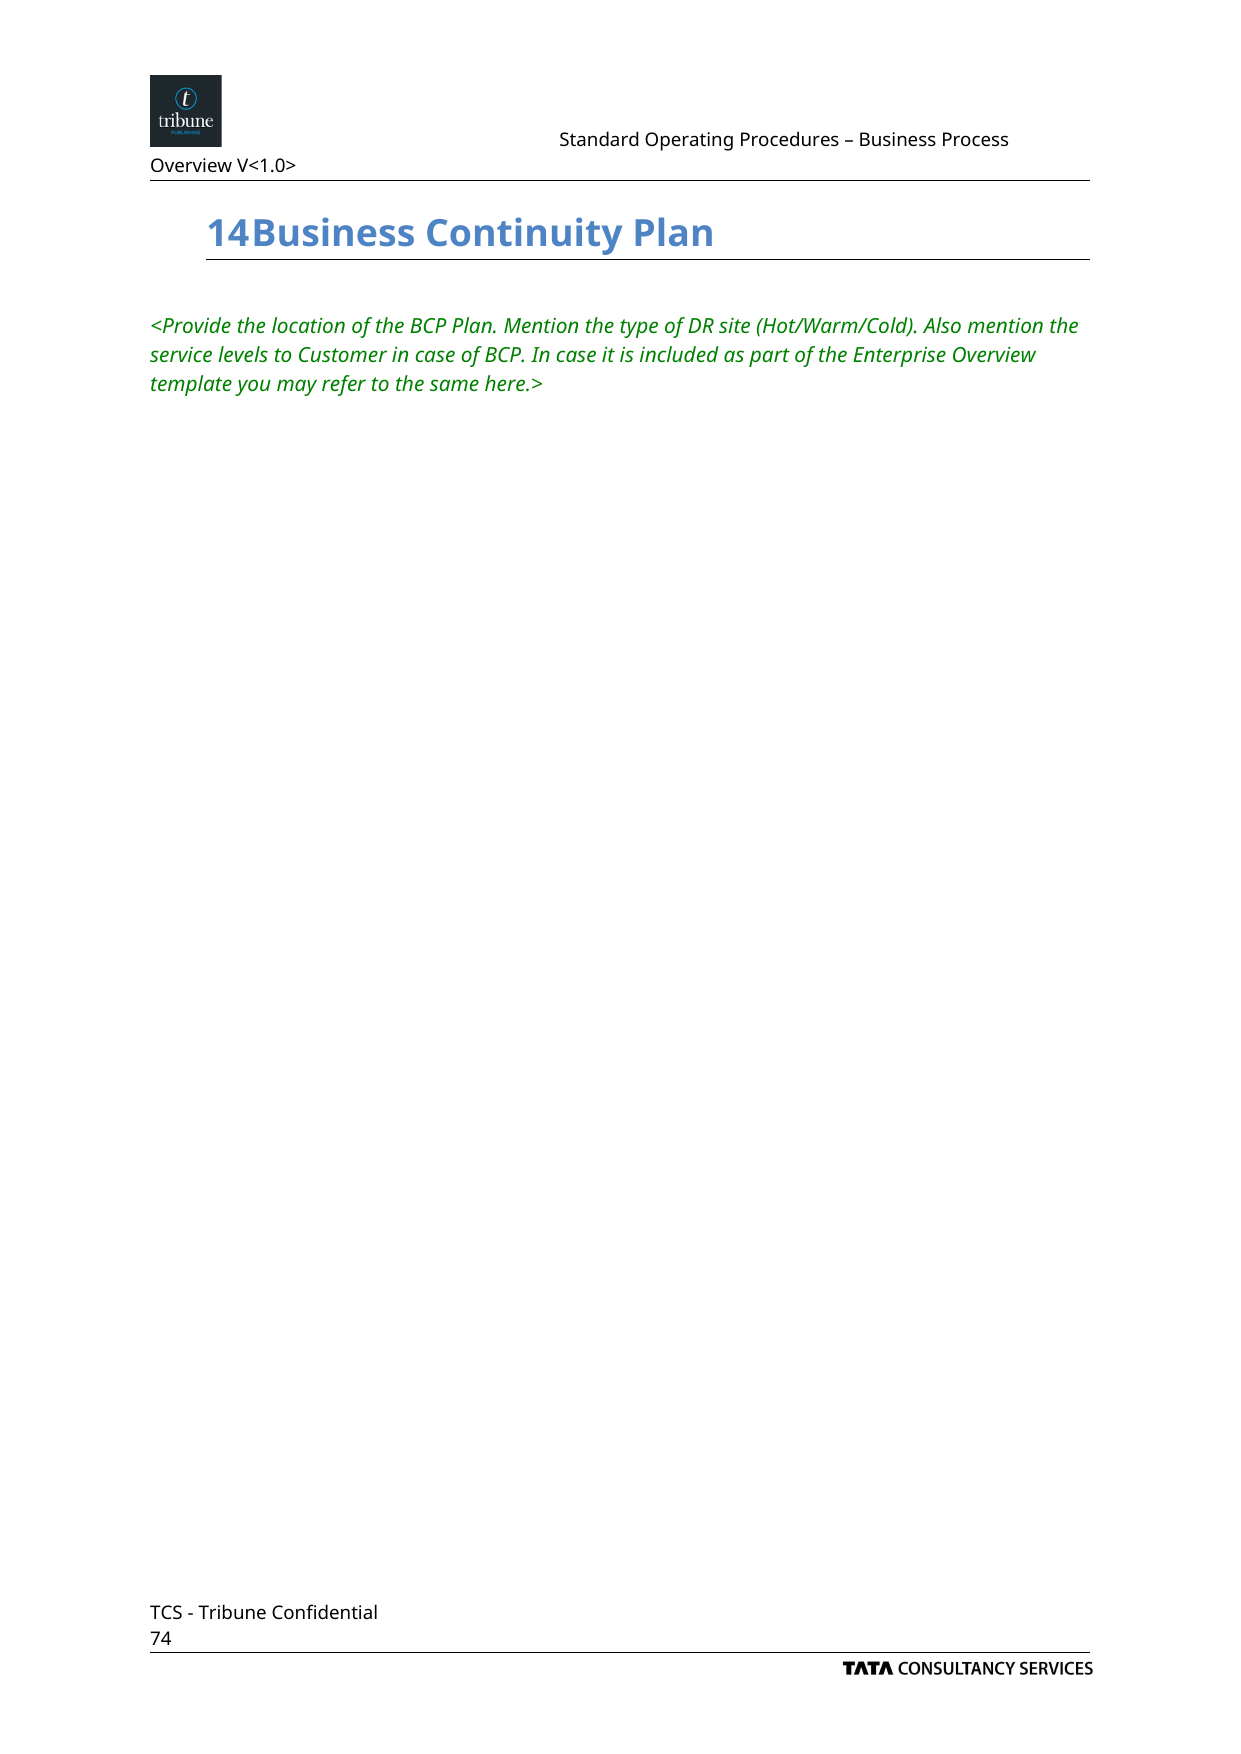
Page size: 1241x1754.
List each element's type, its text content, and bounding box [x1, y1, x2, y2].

text Business Continuity Plan [206, 206, 1090, 259]
picture [842, 1661, 1093, 1675]
picture [150, 75, 222, 147]
text <Provide the location of the BCP Plan. Mention the type of DR site (Hot/Warm/Cold). Also mention the service levels to Customer in case of BCP. In case it is included as part of the Enterprise Overview template you may refer to the same here.> [150, 310, 1090, 397]
